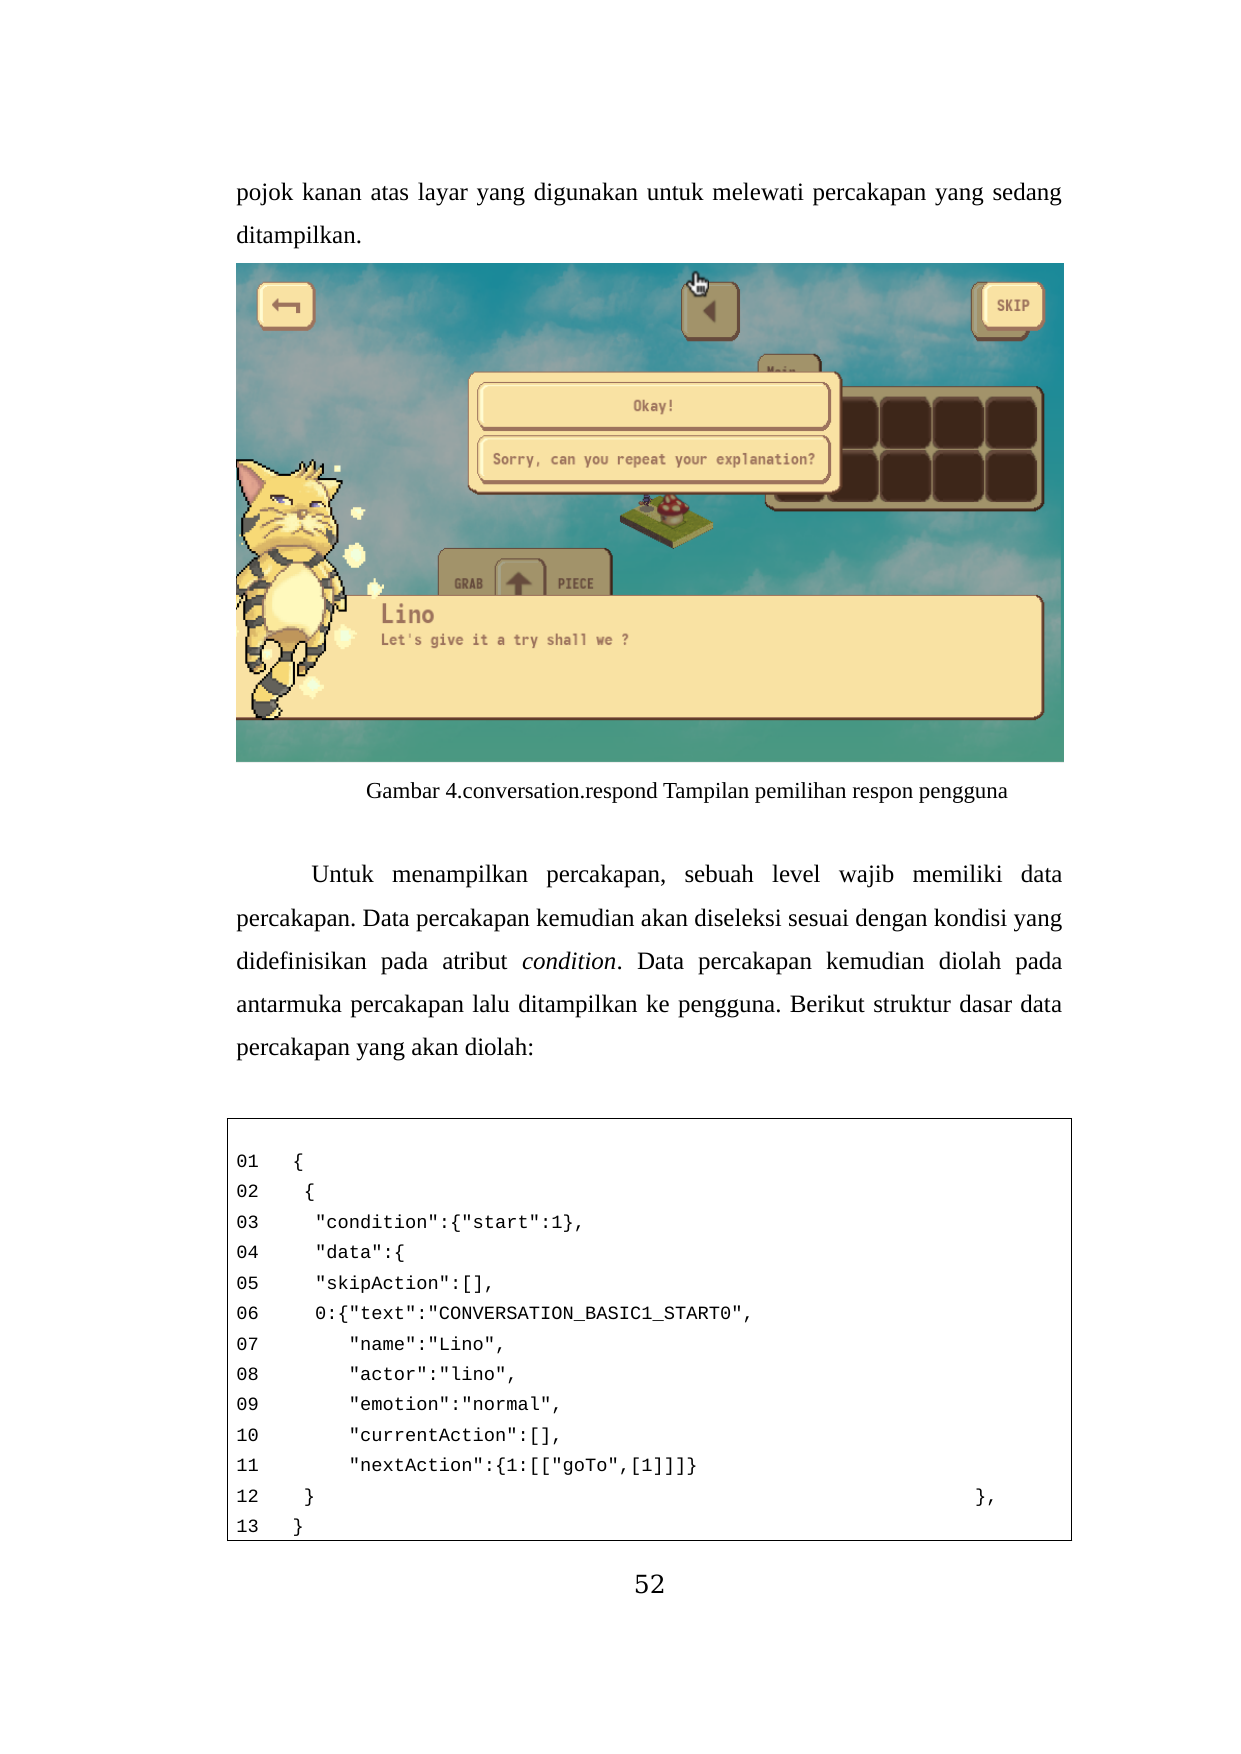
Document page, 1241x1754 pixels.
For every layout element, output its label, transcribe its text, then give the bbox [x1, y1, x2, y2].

text 06 0:{"text":"CONVERSATION_BASIC1_START0", [228, 1301, 1071, 1325]
text 11 "nextAction":{1:[["goTo",[1]]]} [228, 1453, 1071, 1477]
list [236, 177, 1063, 249]
text 09 "emotion":"normal", [228, 1392, 1071, 1416]
text 04 "data":{ [228, 1240, 1071, 1264]
text 08 "actor":"lino", [228, 1362, 1071, 1386]
text 03 "condition":{"start":1}, [228, 1209, 1071, 1234]
text 05 "skipAction":[], [228, 1270, 1071, 1295]
text 02 { [228, 1179, 1071, 1203]
text 01 { [228, 1149, 1071, 1173]
picture [236, 263, 1064, 763]
list Gambar 4.conversation.respond Tampilan pemilihan respon pengguna [236, 777, 1063, 803]
text 12 } }, [228, 1483, 1071, 1508]
text 13 } [228, 1514, 1071, 1540]
text 07 "name":"Lino", [228, 1331, 1071, 1356]
text 10 "currentAction":[], [228, 1422, 1071, 1447]
list Untuk menampilkan percakapan, sebuah level wajib memiliki data percakapan. Data percakapan kemudian akan diseleksi sesuai dengan kondisi yang didefinisikan pada atribut condition. Data percakapan kemudian diolah pada antarmuka percakapan lalu ditampilkan ke pengguna. Berikut struktur dasar data percakapan yang akan diolah: [236, 859, 1063, 1061]
